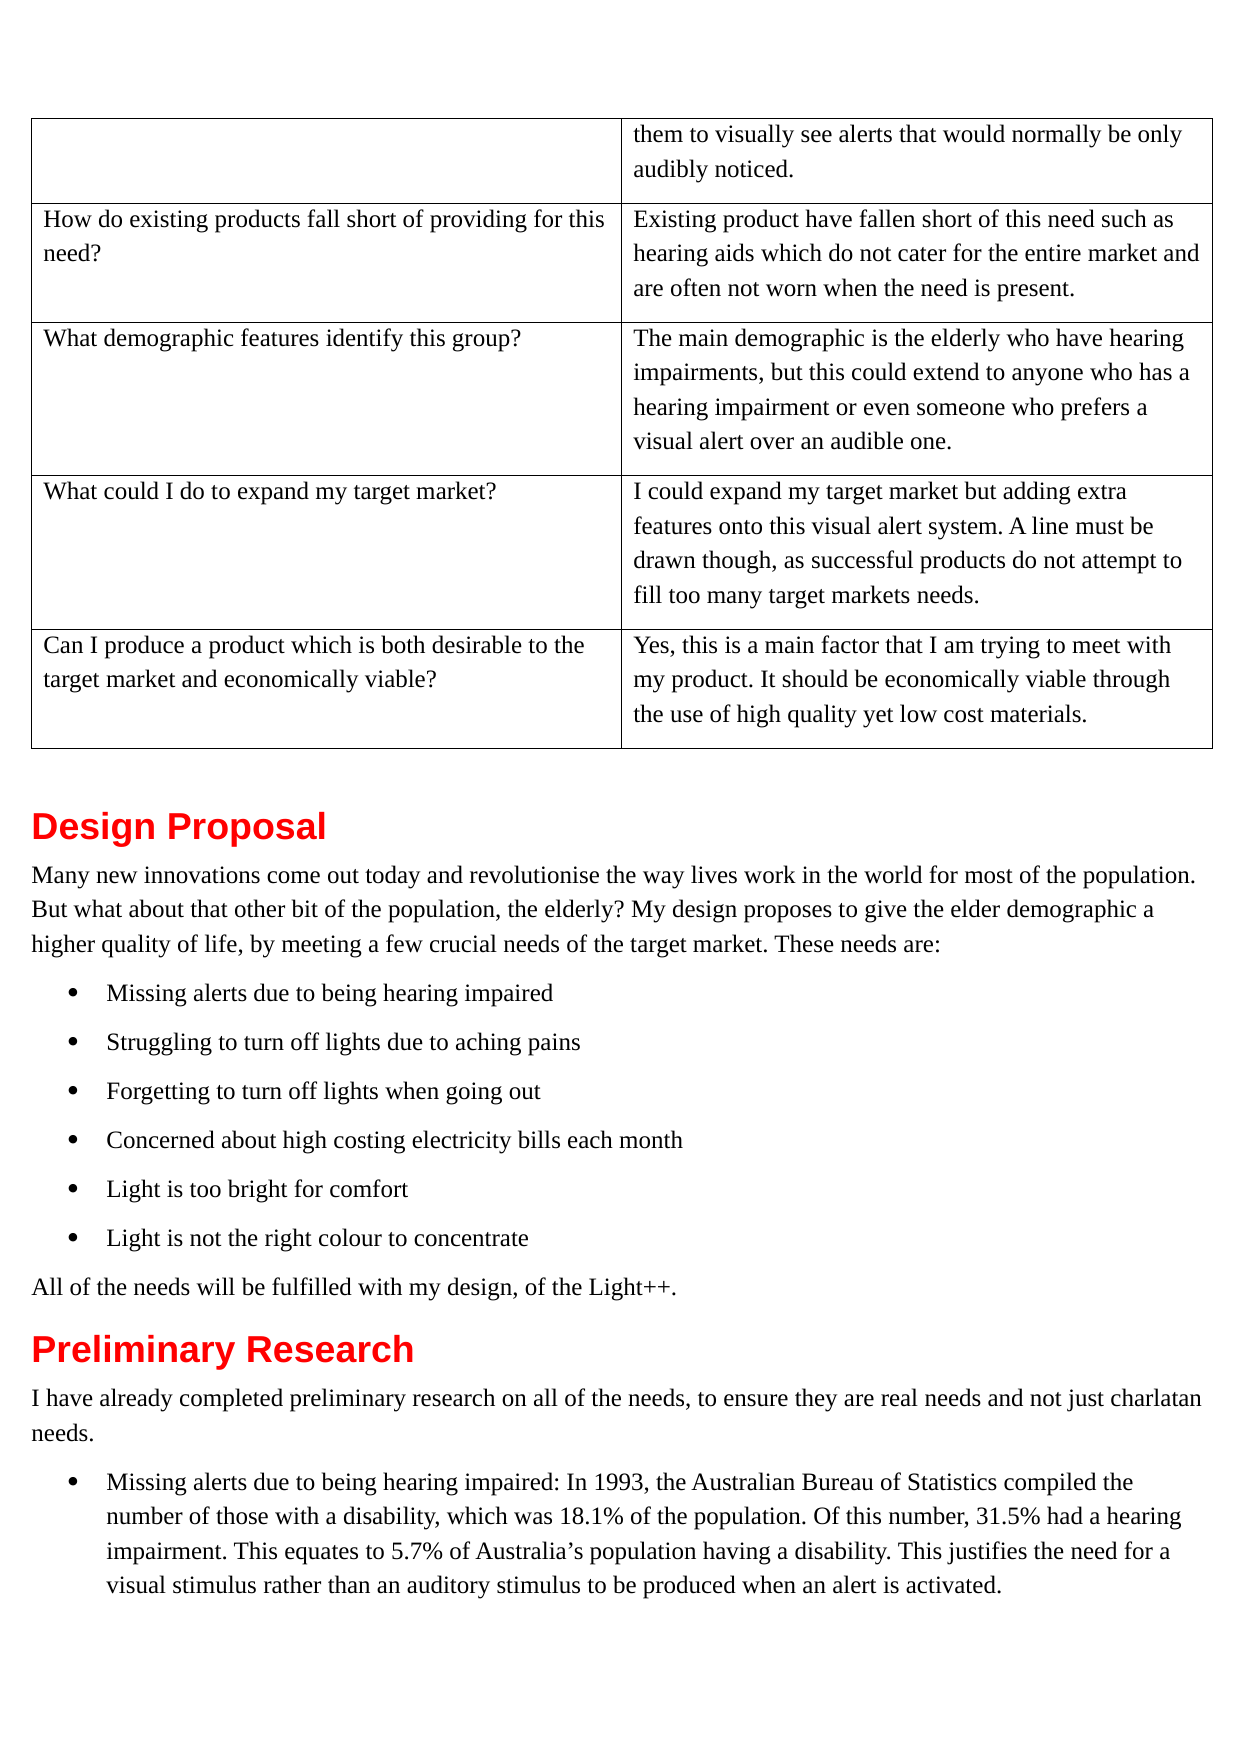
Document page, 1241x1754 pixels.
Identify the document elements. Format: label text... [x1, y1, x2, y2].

text Many new innovations come out today and revolutionise the way lives work in the world for most of the population. But what about that other bit of the population, the elderly? My design proposes to give the elder demographic a higher quality of life, by meeting a few crucial needs of the target market. These needs are: [31, 860, 1212, 958]
list Light is not the right colour to concentrate [69, 1223, 1212, 1252]
text All of the needs will be fulfilled with my design, of the Light++. [31, 1272, 1212, 1301]
list Forgetting to turn off lights when going out [69, 1076, 1212, 1105]
table_cell What could I do to expand my target market? [32, 476, 621, 629]
subtitle Preliminary Research [31, 1328, 1212, 1371]
table_cell I could expand my target market but adding extra features onto this visual alert system. A line must be drawn though, as successful products do not attempt to fill too many target markets needs. [622, 476, 1212, 629]
list Concerned about high costing electricity bills each month [69, 1125, 1212, 1154]
table_cell Existing product have fallen short of this need such as hearing aids which do not cater for the entire market and are often not worn when the need is present. [622, 204, 1212, 322]
table_cell Yes, this is a main factor that I am trying to meet with my product. It should be economically viable through the use of high quality yet low cost materials. [622, 630, 1212, 748]
list Struggling to turn off lights due to aching pains [69, 1027, 1212, 1056]
list Missing alerts due to being hearing impaired [69, 978, 1212, 1007]
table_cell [622, 119, 1212, 203]
table_cell Can I produce a product which is both desirable to the target market and economically viable? [32, 630, 621, 748]
list Missing alerts due to being hearing impaired: In 1993, the Australian Bureau of Statistics compiled the number of those with a disability, which was 18.1% of the population. Of this number, 31.5% had a hearing impairment. This equates to 5.7% of Australia’s population having a disability. This justifies the need for a visual stimulus rather than an auditory stimulus to be produced when an alert is activated. [69, 1467, 1212, 1599]
table_cell What demographic features identify this group? [32, 323, 621, 475]
list Light is too bright for comfort [69, 1174, 1212, 1203]
text I have already completed preliminary research on all of the needs, to ensure they are real needs and not just charlatan needs. [31, 1383, 1212, 1446]
table_cell The main demographic is the elderly who have hearing impairments, but this could extend to anyone who has a hearing impairment or even someone who prefers a visual alert over an audible one. [622, 323, 1212, 475]
subtitle Design Proposal [31, 804, 1212, 847]
table_cell How do existing products fall short of providing for this need? [32, 204, 621, 322]
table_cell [32, 119, 621, 203]
